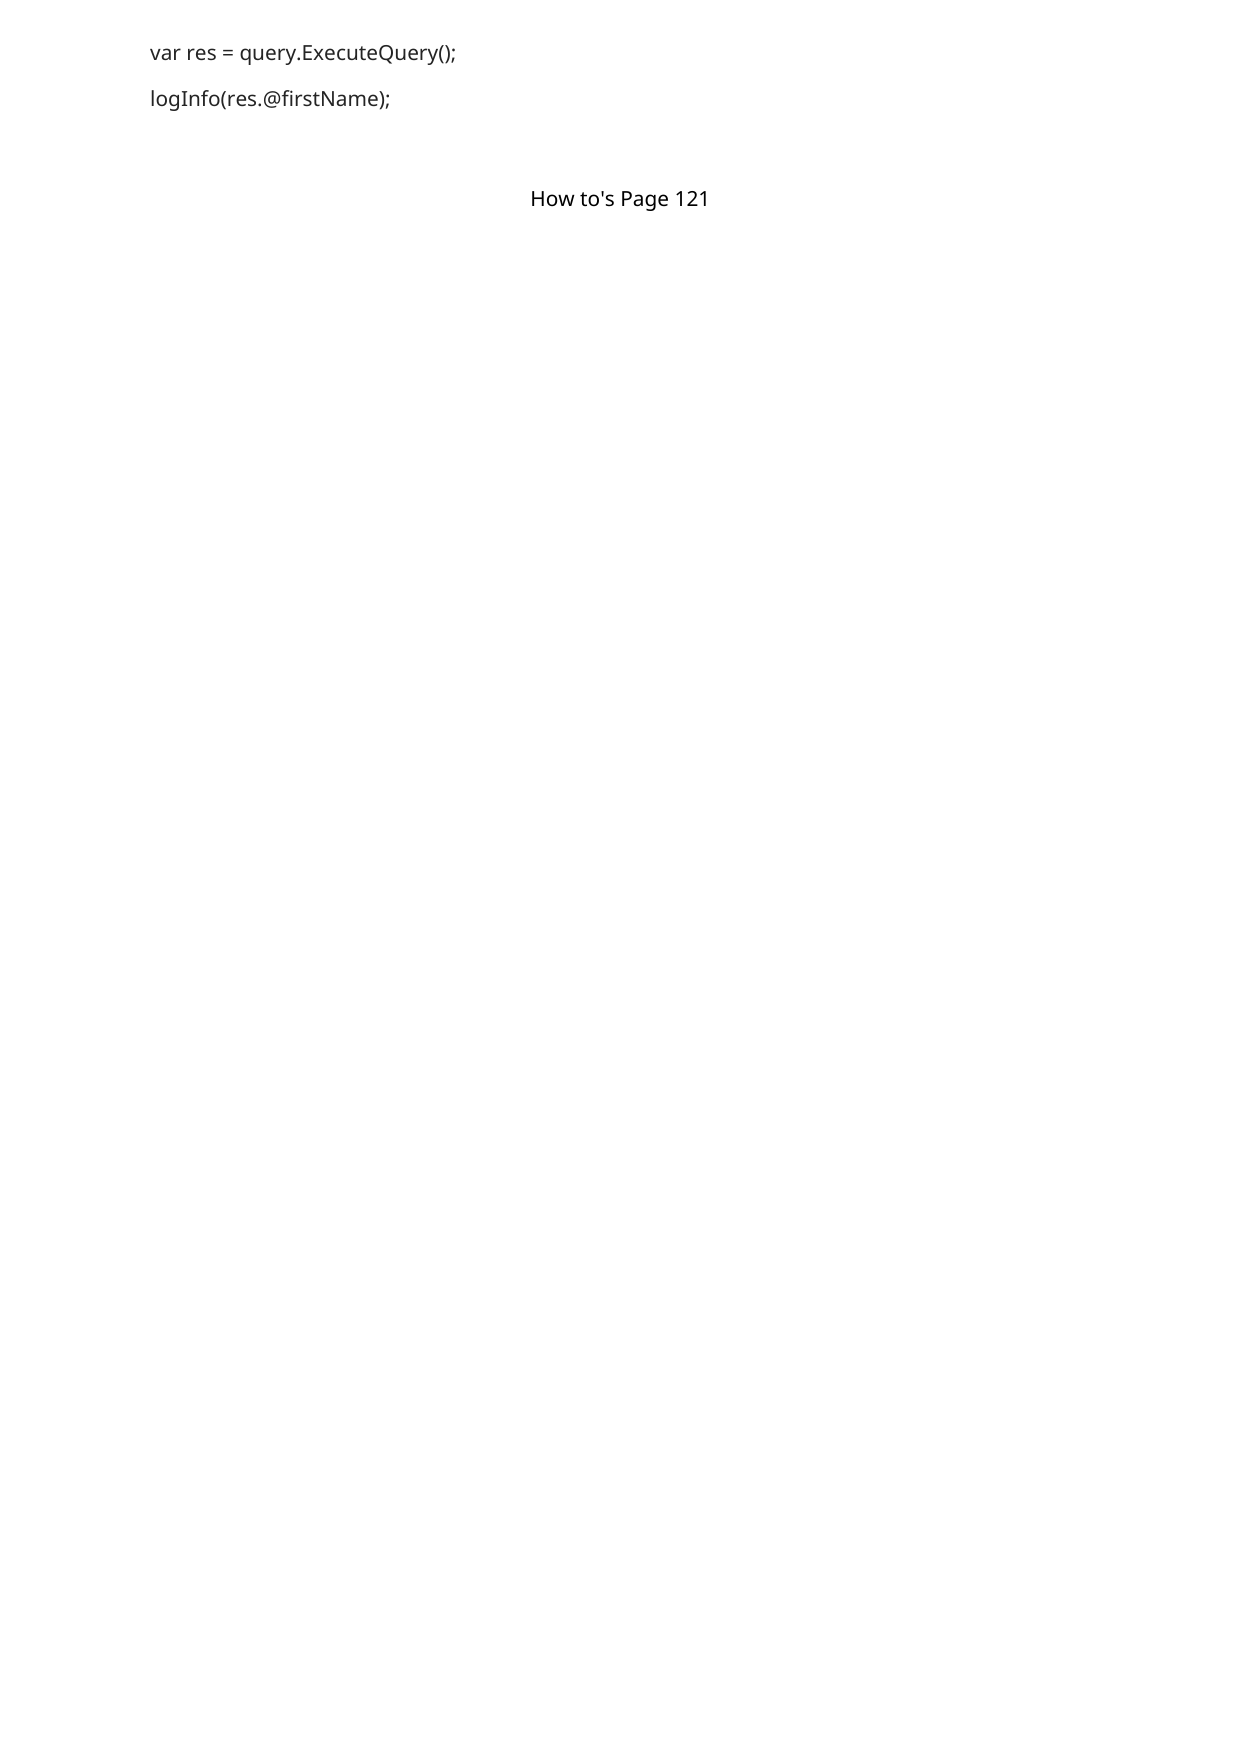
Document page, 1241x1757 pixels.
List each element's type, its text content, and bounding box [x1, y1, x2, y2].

text How to's Page 121 [150, 188, 1090, 211]
text logInfo(res.@firstName); [150, 88, 1090, 111]
text var res = query.ExecuteQuery(); [150, 42, 1090, 65]
